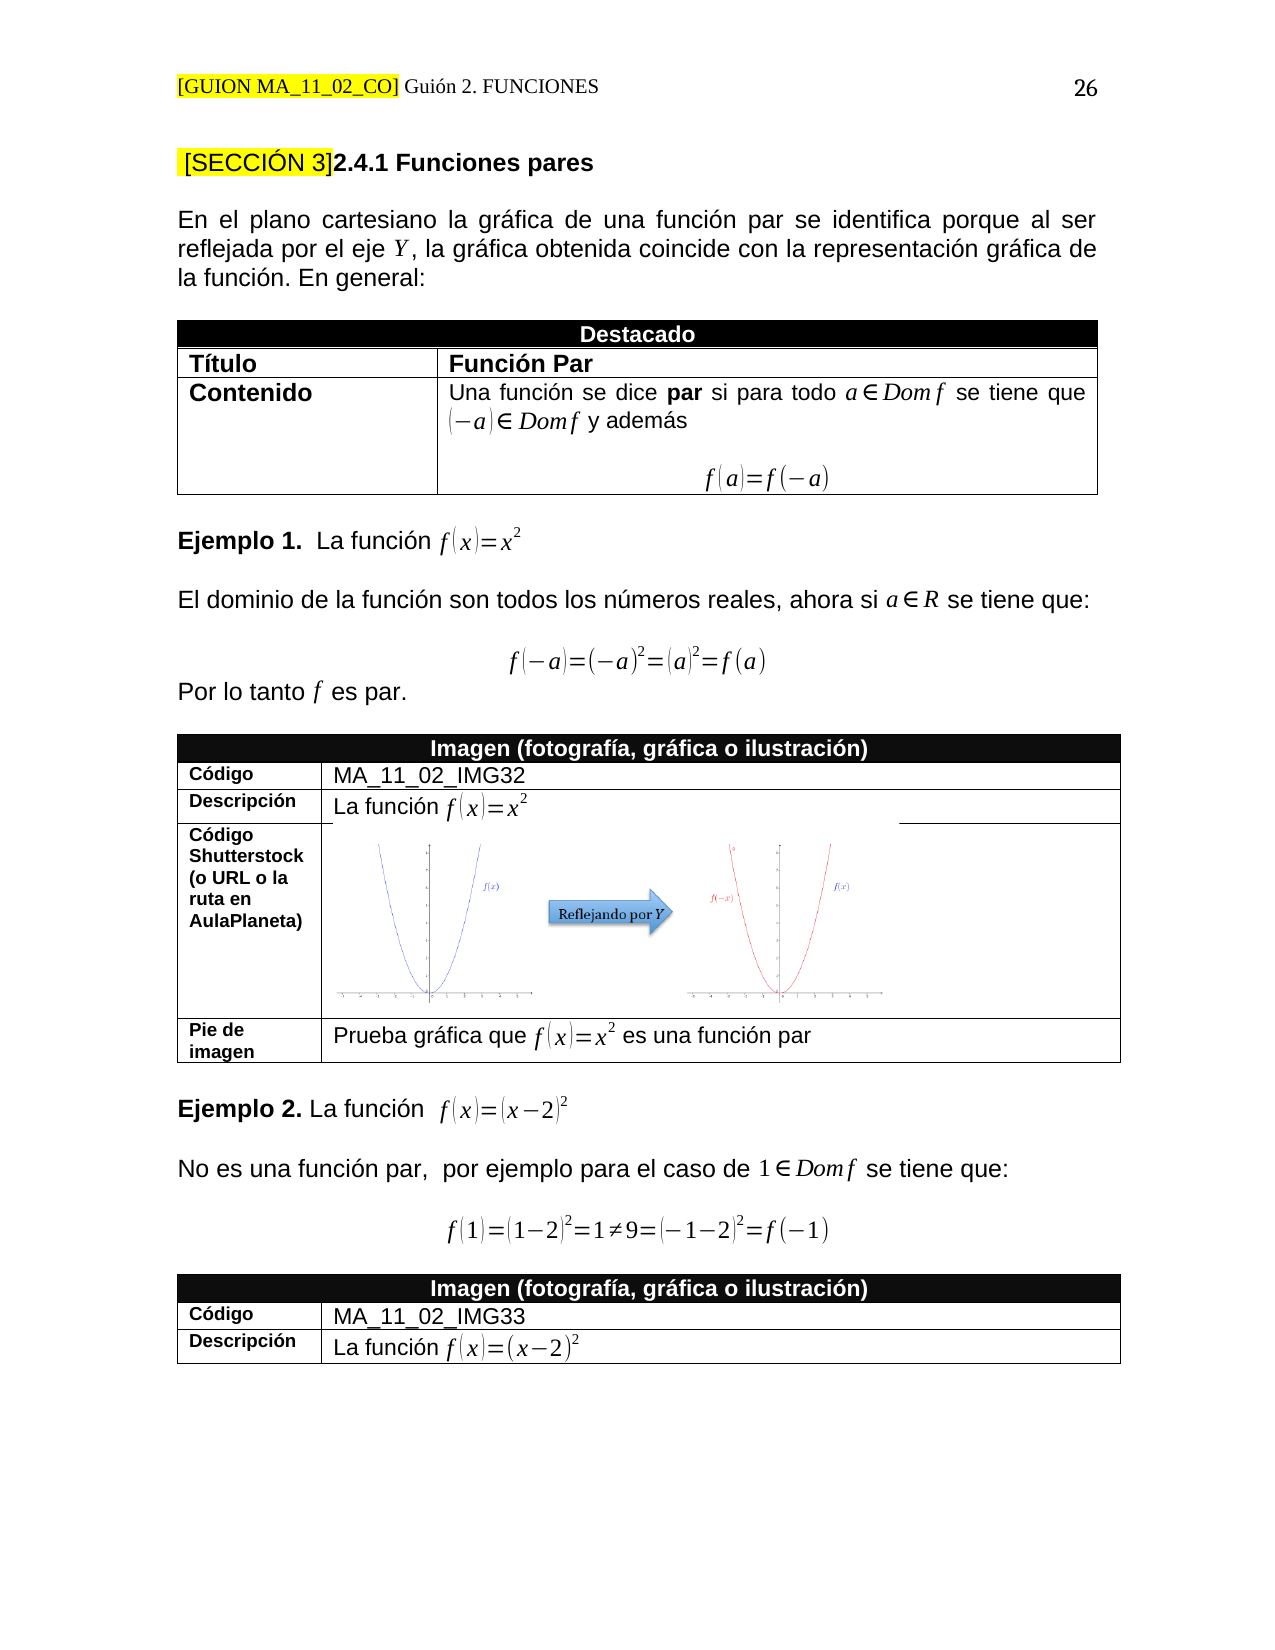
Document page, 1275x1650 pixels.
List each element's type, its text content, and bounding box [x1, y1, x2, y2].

table_header Imagen (fotografía, gráfica o ilustración) [178, 735, 1120, 761]
table_cell Pie de imagen [178, 1019, 321, 1062]
table_header Destacado [178, 321, 1097, 347]
text Ejemplo 2. La función [177, 1092, 1098, 1126]
picture [333, 823, 900, 1018]
table_cell Código [178, 763, 321, 789]
table_cell Contenido [178, 378, 437, 494]
text Por lo tanto es par. [177, 676, 1098, 705]
table_cell [322, 824, 333, 1018]
text Ejemplo 1. La función [177, 524, 1098, 556]
table_cell Función Par [438, 349, 1097, 377]
text [SECCIÓN 3]2.4.1 Funciones pares [333, 148, 1098, 176]
table_header Imagen (fotografía, gráfica o ilustración) [178, 1275, 1120, 1302]
text El dominio de la función son todos los números reales, ahora si se tiene que: [177, 585, 1098, 614]
table_cell Descripción [178, 790, 321, 822]
text No es una función par, por ejemplo para el caso de se tiene que: [177, 1154, 1098, 1183]
table_cell La función [322, 1330, 1120, 1363]
table_cell Descripción [178, 1330, 321, 1363]
table_cell Prueba gráfica que es una función par [322, 1019, 1120, 1062]
table_cell MA_11_02_IMG32 [322, 763, 1120, 789]
table_cell Código [178, 1303, 321, 1329]
table_cell Código Shutterstock (o URL o la ruta en AulaPlaneta) [178, 824, 321, 1018]
table_cell [900, 824, 1120, 1018]
table_cell MA_11_02_IMG33 [322, 1303, 1120, 1329]
text En el plano cartesiano la gráfica de una función par se identifica porque al ser reflejada por el eje , la gráfica obtenida coincide con la representación gráfica de la función. En general: [177, 205, 1098, 291]
table_cell Una función se dice par si para todo se tiene que y además [438, 378, 1097, 494]
table_cell Título [178, 349, 437, 377]
table_cell La función [322, 790, 1120, 822]
